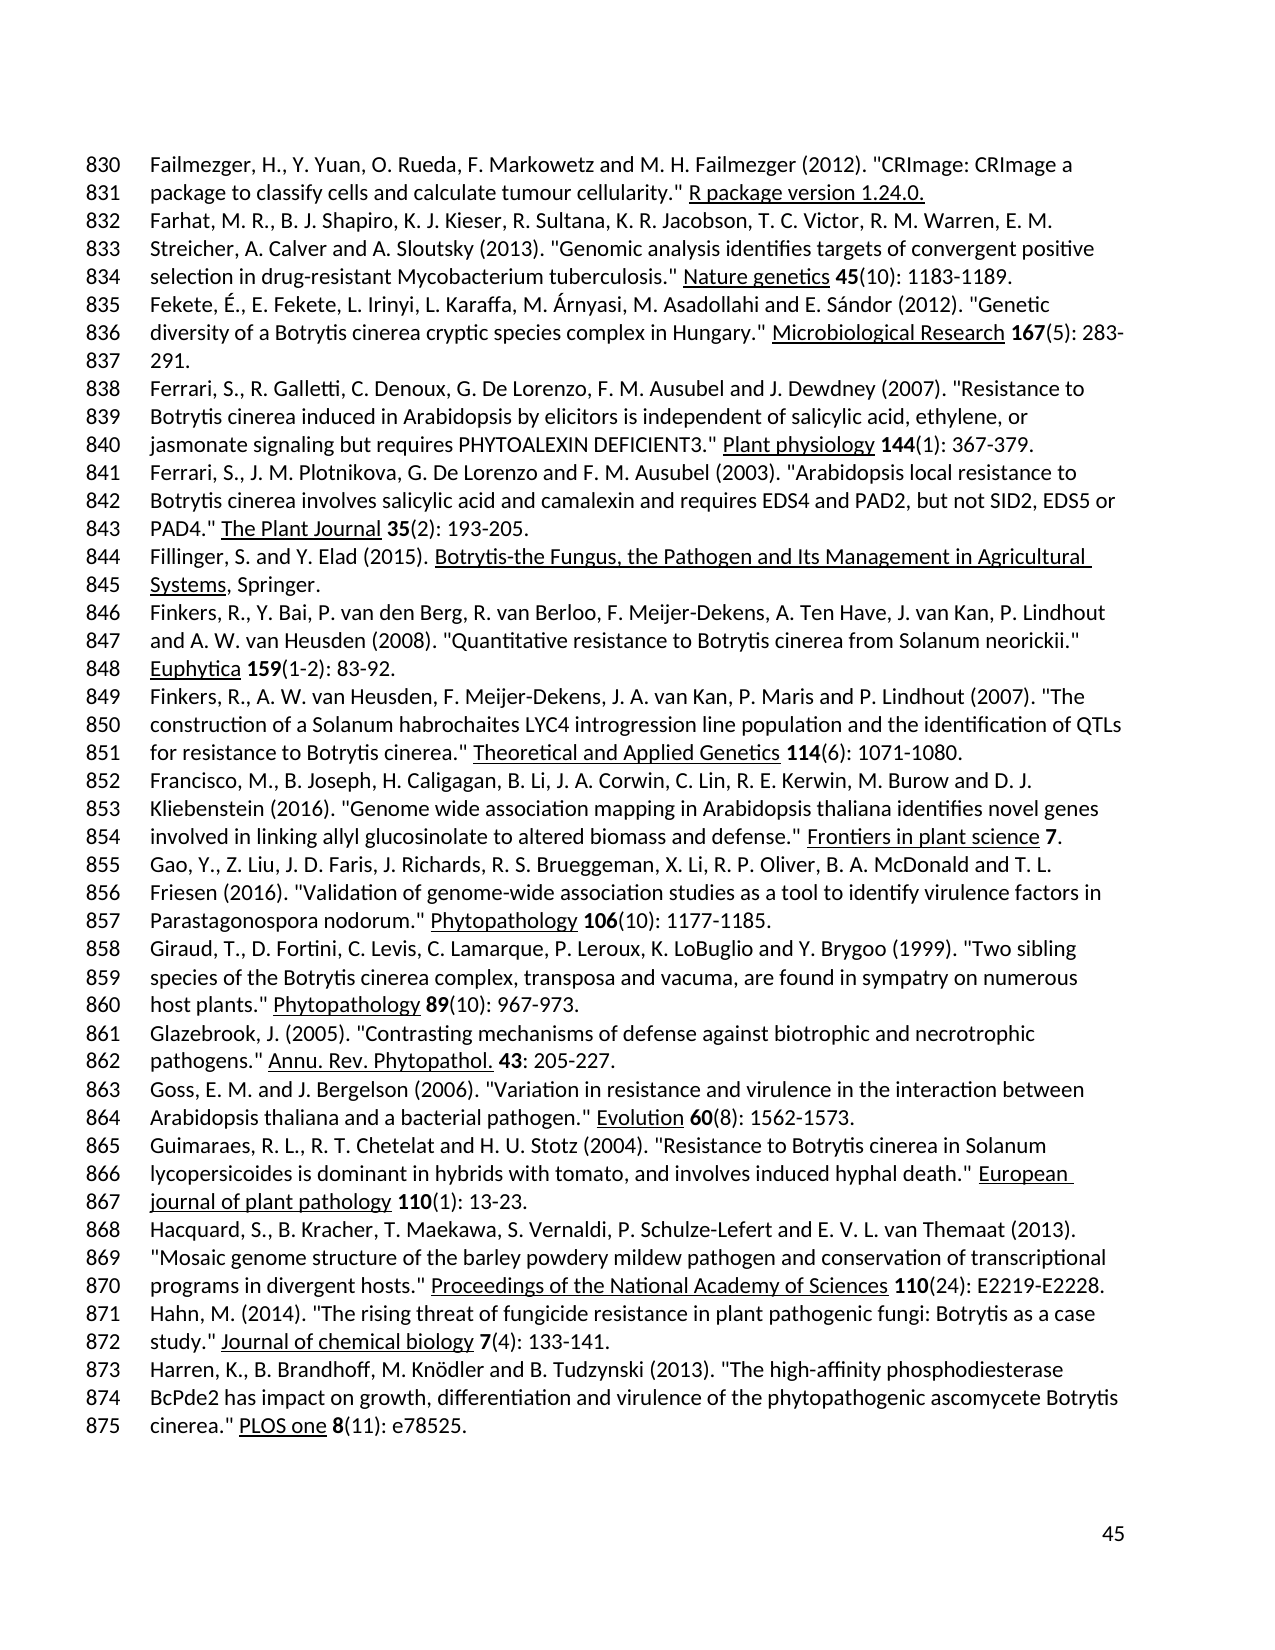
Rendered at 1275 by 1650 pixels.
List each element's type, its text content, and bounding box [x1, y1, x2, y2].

text Glazebrook, J. (2005). "Contrasting mechanisms of defense against biotrophic and necrotrophic pathogens." Annu. Rev. Phytopathol. 43: 205-227. [150, 1019, 1125, 1075]
text Farhat, M. R., B. J. Shapiro, K. J. Kieser, R. Sultana, K. R. Jacobson, T. C. Victor, R. M. Warren, E. M. Streicher, A. Calver and A. Sloutsky (2013). "Genomic analysis identifies targets of convergent positive selection in drug-resistant Mycobacterium tuberculosis." Nature genetics 45(10): 1183-1189. [150, 206, 1125, 290]
text Giraud, T., D. Fortini, C. Levis, C. Lamarque, P. Leroux, K. LoBuglio and Y. Brygoo (1999). "Two sibling species of the Botrytis cinerea complex, transposa and vacuma, are found in sympatry on numerous host plants." Phytopathology 89(10): 967-973. [150, 934, 1125, 1019]
text Finkers, R., A. W. van Heusden, F. Meijer-Dekens, J. A. van Kan, P. Maris and P. Lindhout (2007). "The construction of a Solanum habrochaites LYC4 introgression line population and the identification of QTLs for resistance to Botrytis cinerea." Theoretical and Applied Genetics 114(6): 1071-1080. [150, 682, 1125, 766]
text Francisco, M., B. Joseph, H. Caligagan, B. Li, J. A. Corwin, C. Lin, R. E. Kerwin, M. Burow and D. J. Kliebenstein (2016). "Genome wide association mapping in Arabidopsis thaliana identifies novel genes involved in linking allyl glucosinolate to altered biomass and defense." Frontiers in plant science 7. [150, 766, 1125, 851]
text Gao, Y., Z. Liu, J. D. Faris, J. Richards, R. S. Brueggeman, X. Li, R. P. Oliver, B. A. McDonald and T. L. Friesen (2016). "Validation of genome-wide association studies as a tool to identify virulence factors in Parastagonospora nodorum." Phytopathology 106(10): 1177-1185. [150, 851, 1125, 934]
text Fillinger, S. and Y. Elad (2015). Botrytis-the Fungus, the Pathogen and Its Management in Agricultural Systems, Springer. [150, 542, 1125, 598]
text Ferrari, S., R. Galletti, C. Denoux, G. De Lorenzo, F. M. Ausubel and J. Dewdney (2007). "Resistance to Botrytis cinerea induced in Arabidopsis by elicitors is independent of salicylic acid, ethylene, or jasmonate signaling but requires PHYTOALEXIN DEFICIENT3." Plant physiology 144(1): 367-379. [150, 374, 1125, 458]
text Harren, K., B. Brandhoff, M. Knödler and B. Tudzynski (2013). "The high-affinity phosphodiesterase BcPde2 has impact on growth, differentiation and virulence of the phytopathogenic ascomycete Botrytis cinerea." PLOS one 8(11): e78525. [150, 1355, 1125, 1439]
text Ferrari, S., J. M. Plotnikova, G. De Lorenzo and F. M. Ausubel (2003). "Arabidopsis local resistance to Botrytis cinerea involves salicylic acid and camalexin and requires EDS4 and PAD2, but not SID2, EDS5 or PAD4." The Plant Journal 35(2): 193-205. [150, 458, 1125, 542]
text Goss, E. M. and J. Bergelson (2006). "Variation in resistance and virulence in the interaction between Arabidopsis thaliana and a bacterial pathogen." Evolution 60(8): 1562-1573. [150, 1075, 1125, 1131]
text Fekete, É., E. Fekete, L. Irinyi, L. Karaffa, M. Árnyasi, M. Asadollahi and E. Sándor (2012). "Genetic diversity of a Botrytis cinerea cryptic species complex in Hungary." Microbiological Research 167(5): 283-291. [150, 290, 1125, 374]
text Failmezger, H., Y. Yuan, O. Rueda, F. Markowetz and M. H. Failmezger (2012). "CRImage: CRImage a package to classify cells and calculate tumour cellularity." R package version 1.24.0. [150, 150, 1125, 206]
text Hacquard, S., B. Kracher, T. Maekawa, S. Vernaldi, P. Schulze-Lefert and E. V. L. van Themaat (2013). "Mosaic genome structure of the barley powdery mildew pathogen and conservation of transcriptional programs in divergent hosts." Proceedings of the National Academy of Sciences 110(24): E2219-E2228. [150, 1215, 1125, 1299]
text Hahn, M. (2014). "The rising threat of fungicide resistance in plant pathogenic fungi: Botrytis as a case study." Journal of chemical biology 7(4): 133-141. [150, 1299, 1125, 1355]
text Guimaraes, R. L., R. T. Chetelat and H. U. Stotz (2004). "Resistance to Botrytis cinerea in Solanum lycopersicoides is dominant in hybrids with tomato, and involves induced hyphal death." European journal of plant pathology 110(1): 13-23. [150, 1131, 1125, 1215]
text Finkers, R., Y. Bai, P. van den Berg, R. van Berloo, F. Meijer-Dekens, A. Ten Have, J. van Kan, P. Lindhout and A. W. van Heusden (2008). "Quantitative resistance to Botrytis cinerea from Solanum neorickii." Euphytica 159(1-2): 83-92. [150, 598, 1125, 682]
